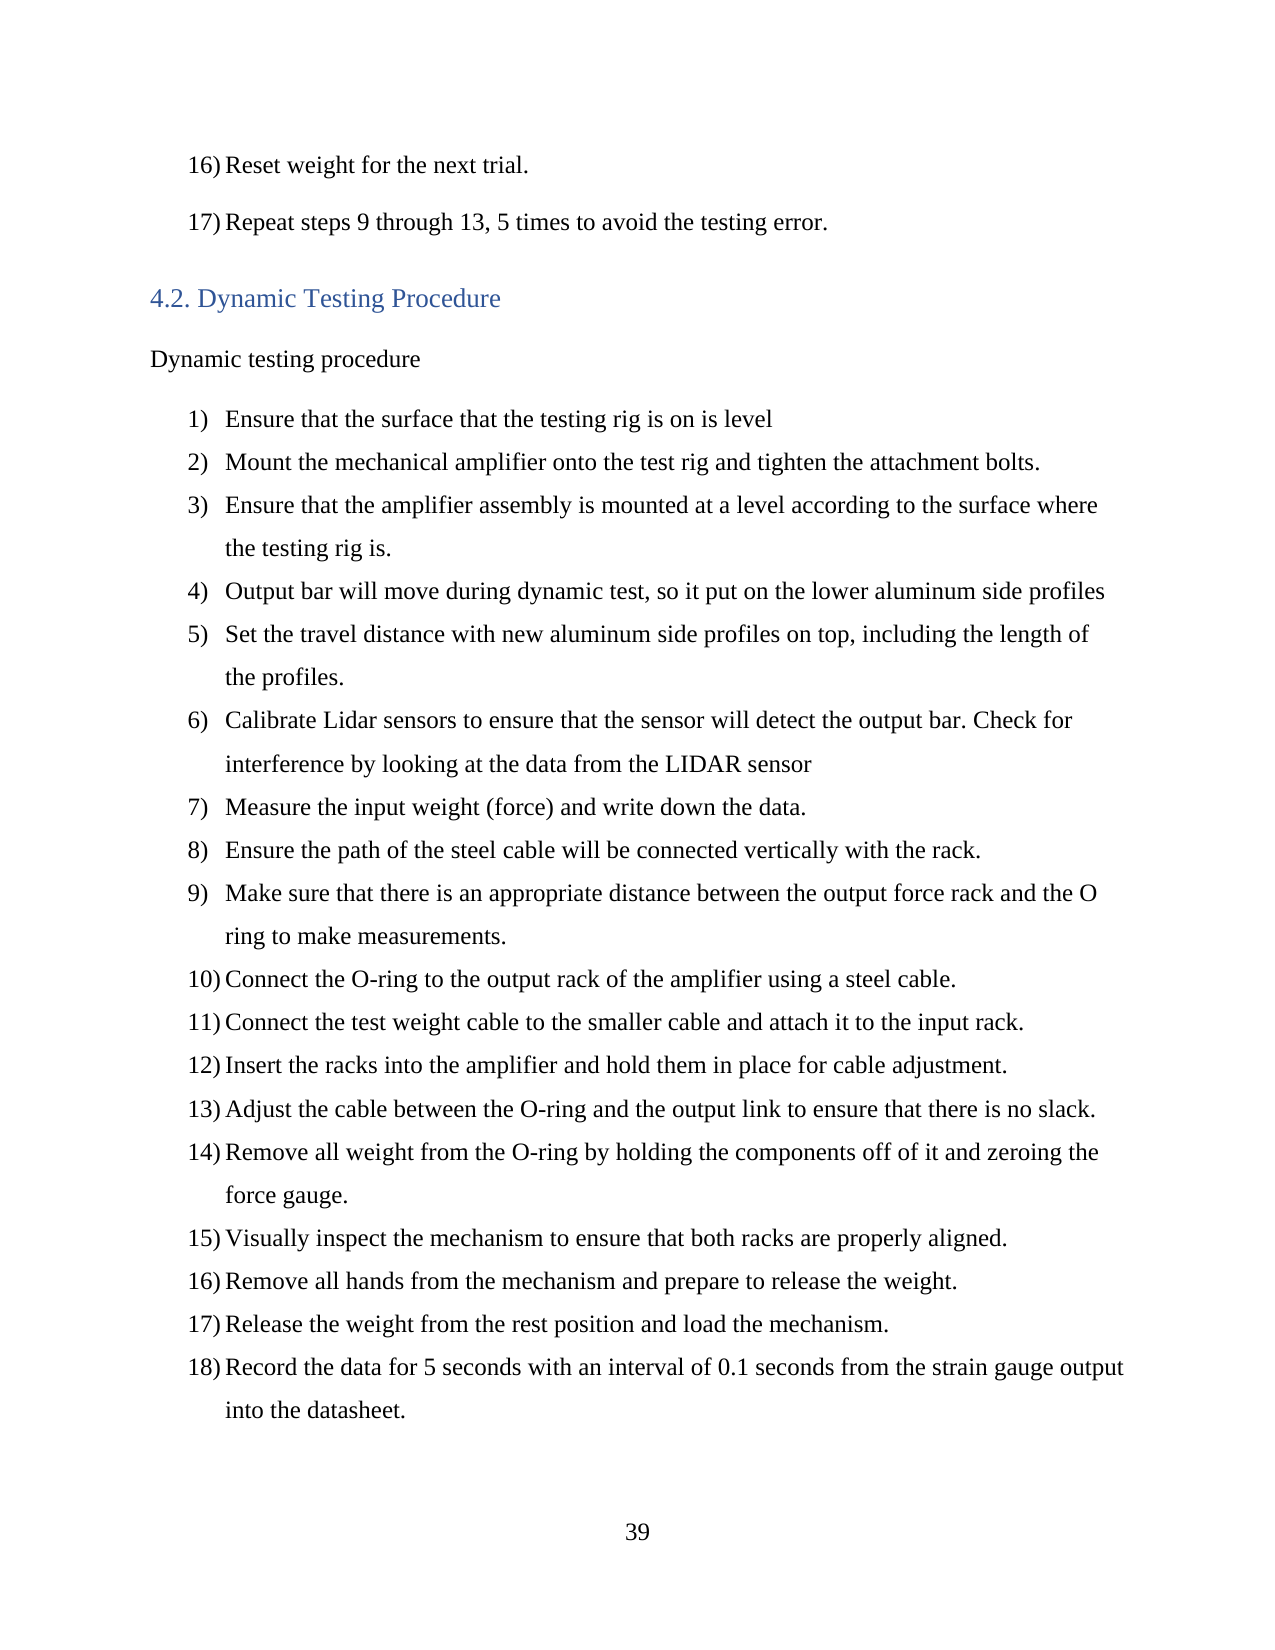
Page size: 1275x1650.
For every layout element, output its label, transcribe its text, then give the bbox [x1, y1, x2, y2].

list Insert the racks into the amplifier and hold them in place for cable adjustment. [187, 1051, 1125, 1079]
list Adjust the cable between the O-ring and the output link to ensure that there is no slack. [187, 1094, 1125, 1122]
list Connect the test weight cable to the smaller cable and attach it to the input rack. [187, 1007, 1125, 1036]
list Connect the O-ring to the output rack of the amplifier using a steel cable. [187, 964, 1125, 993]
list Set the travel distance with new aluminum side profiles on top, including the length of the profiles. [187, 619, 1125, 691]
list Calibrate Lidar sensors to ensure that the sensor will detect the output bar. Check for interference by looking at the data from the LIDAR sensor [187, 706, 1125, 777]
list Release the weight from the rest position and load the mechanism. [187, 1309, 1125, 1338]
list Ensure the path of the steel cable will be connected vertically with the rack. [187, 835, 1125, 864]
subtitle 4.2. Dynamic Testing Procedure [150, 282, 1125, 313]
list Remove all hands from the mechanism and prepare to release the weight. [187, 1266, 1125, 1295]
list Visually inspect the mechanism to ensure that both racks are properly aligned. [187, 1223, 1125, 1252]
list Remove all weight from the O-ring by holding the components off of it and zeroing the force gauge. [187, 1137, 1125, 1209]
text Dynamic testing procedure [150, 344, 1125, 373]
list Output bar will move during dynamic test, so it put on the lower aluminum side profiles [187, 576, 1125, 605]
list Ensure that the surface that the testing rig is on is level [187, 404, 1125, 432]
list Make sure that there is an appropriate distance between the output force rack and the O ring to make measurements. [187, 878, 1125, 950]
list Measure the input weight (force) and write down the data. [187, 792, 1125, 821]
list Ensure that the amplifier assembly is mounted at a level according to the surface where the testing rig is. [187, 490, 1125, 562]
list Reset weight for the next trial. [187, 150, 1125, 179]
list Record the data for 5 seconds with an interval of 0.1 seconds from the strain gauge output into the datasheet. [187, 1352, 1125, 1424]
list Repeat steps 9 through 13, 5 times to avoid the testing error. [187, 207, 1125, 236]
list Mount the mechanical amplifier onto the test rig and tighten the attachment bolts. [187, 447, 1125, 476]
